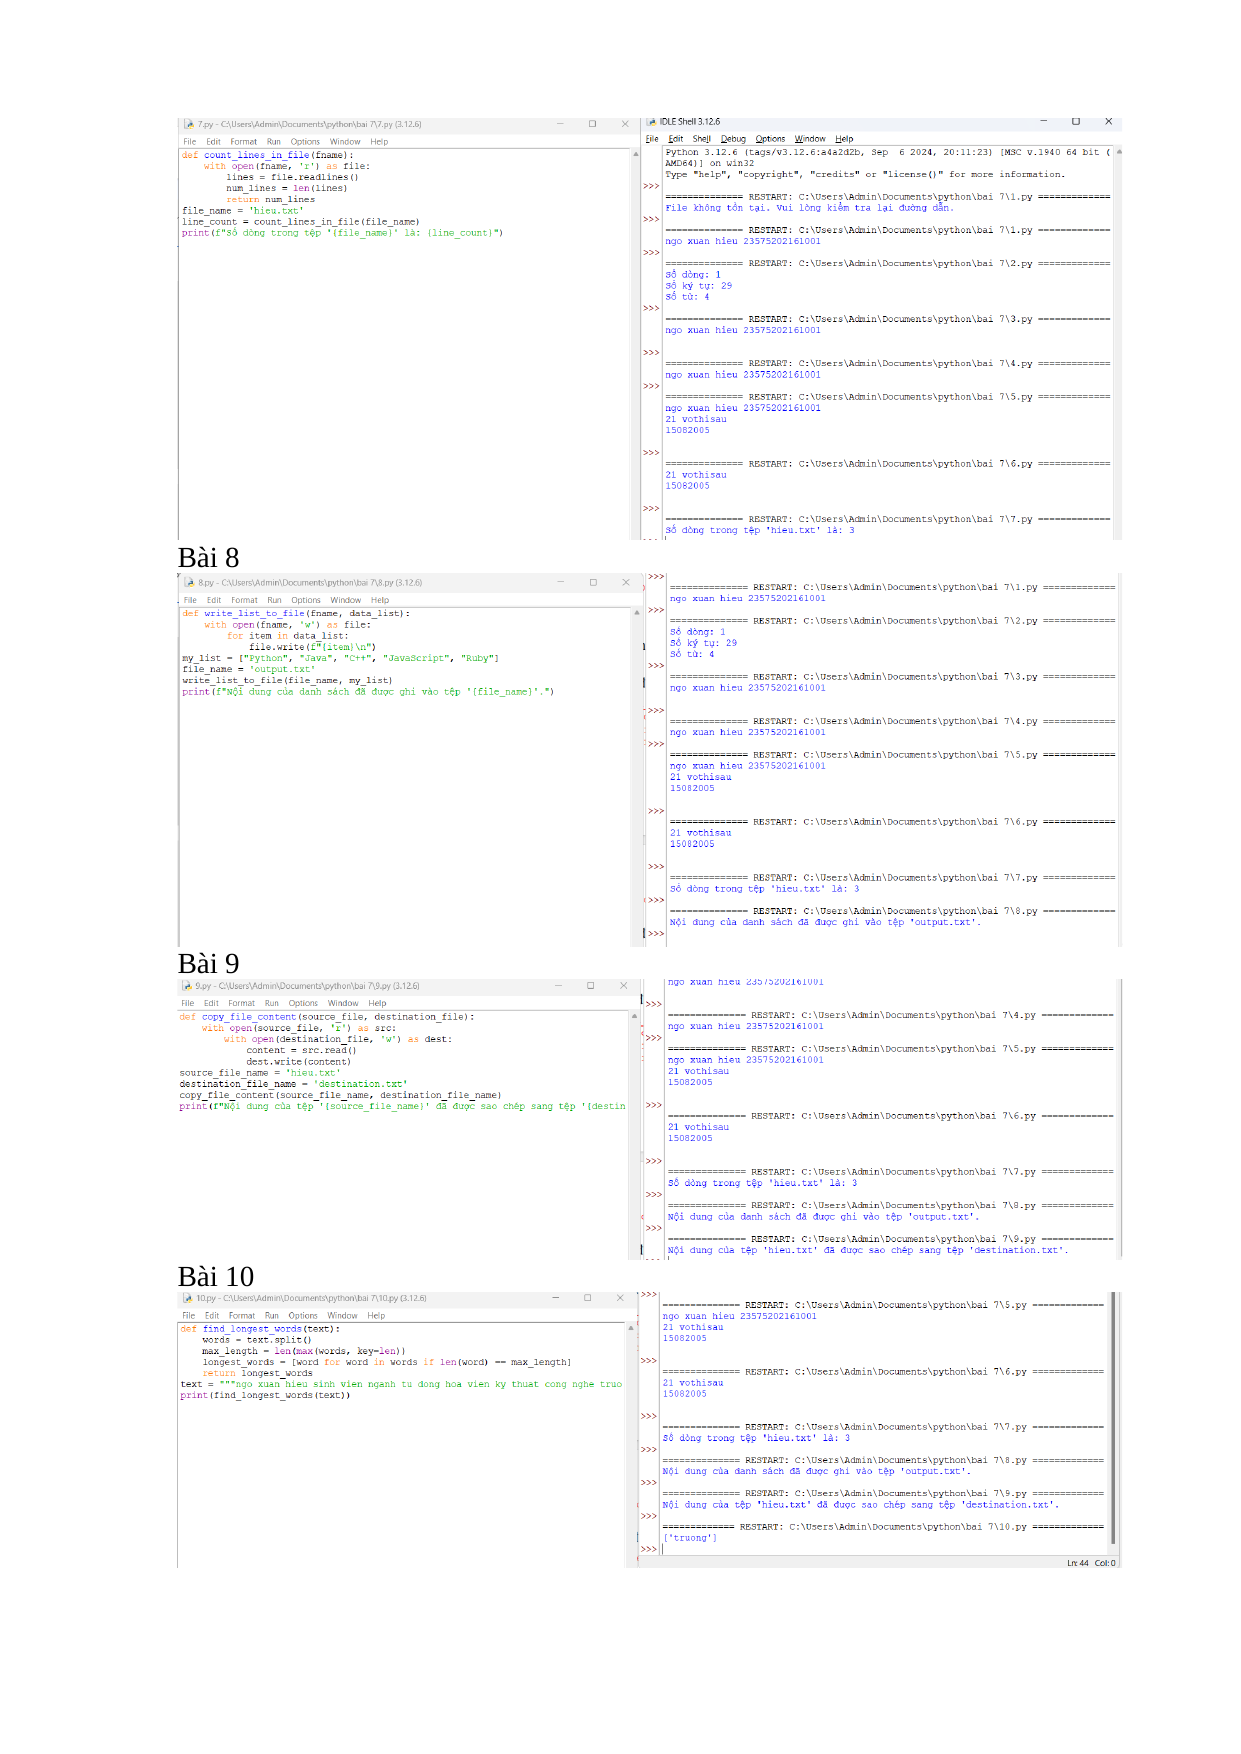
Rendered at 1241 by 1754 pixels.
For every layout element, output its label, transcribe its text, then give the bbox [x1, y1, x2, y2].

picture [177, 118, 1123, 540]
picture [177, 573, 1123, 947]
text Bài 10 [177, 1260, 1122, 1292]
text Bài 8 [177, 540, 1122, 573]
text Bài 9 [177, 947, 1122, 979]
picture [177, 979, 1123, 1260]
picture [177, 1292, 1123, 1568]
